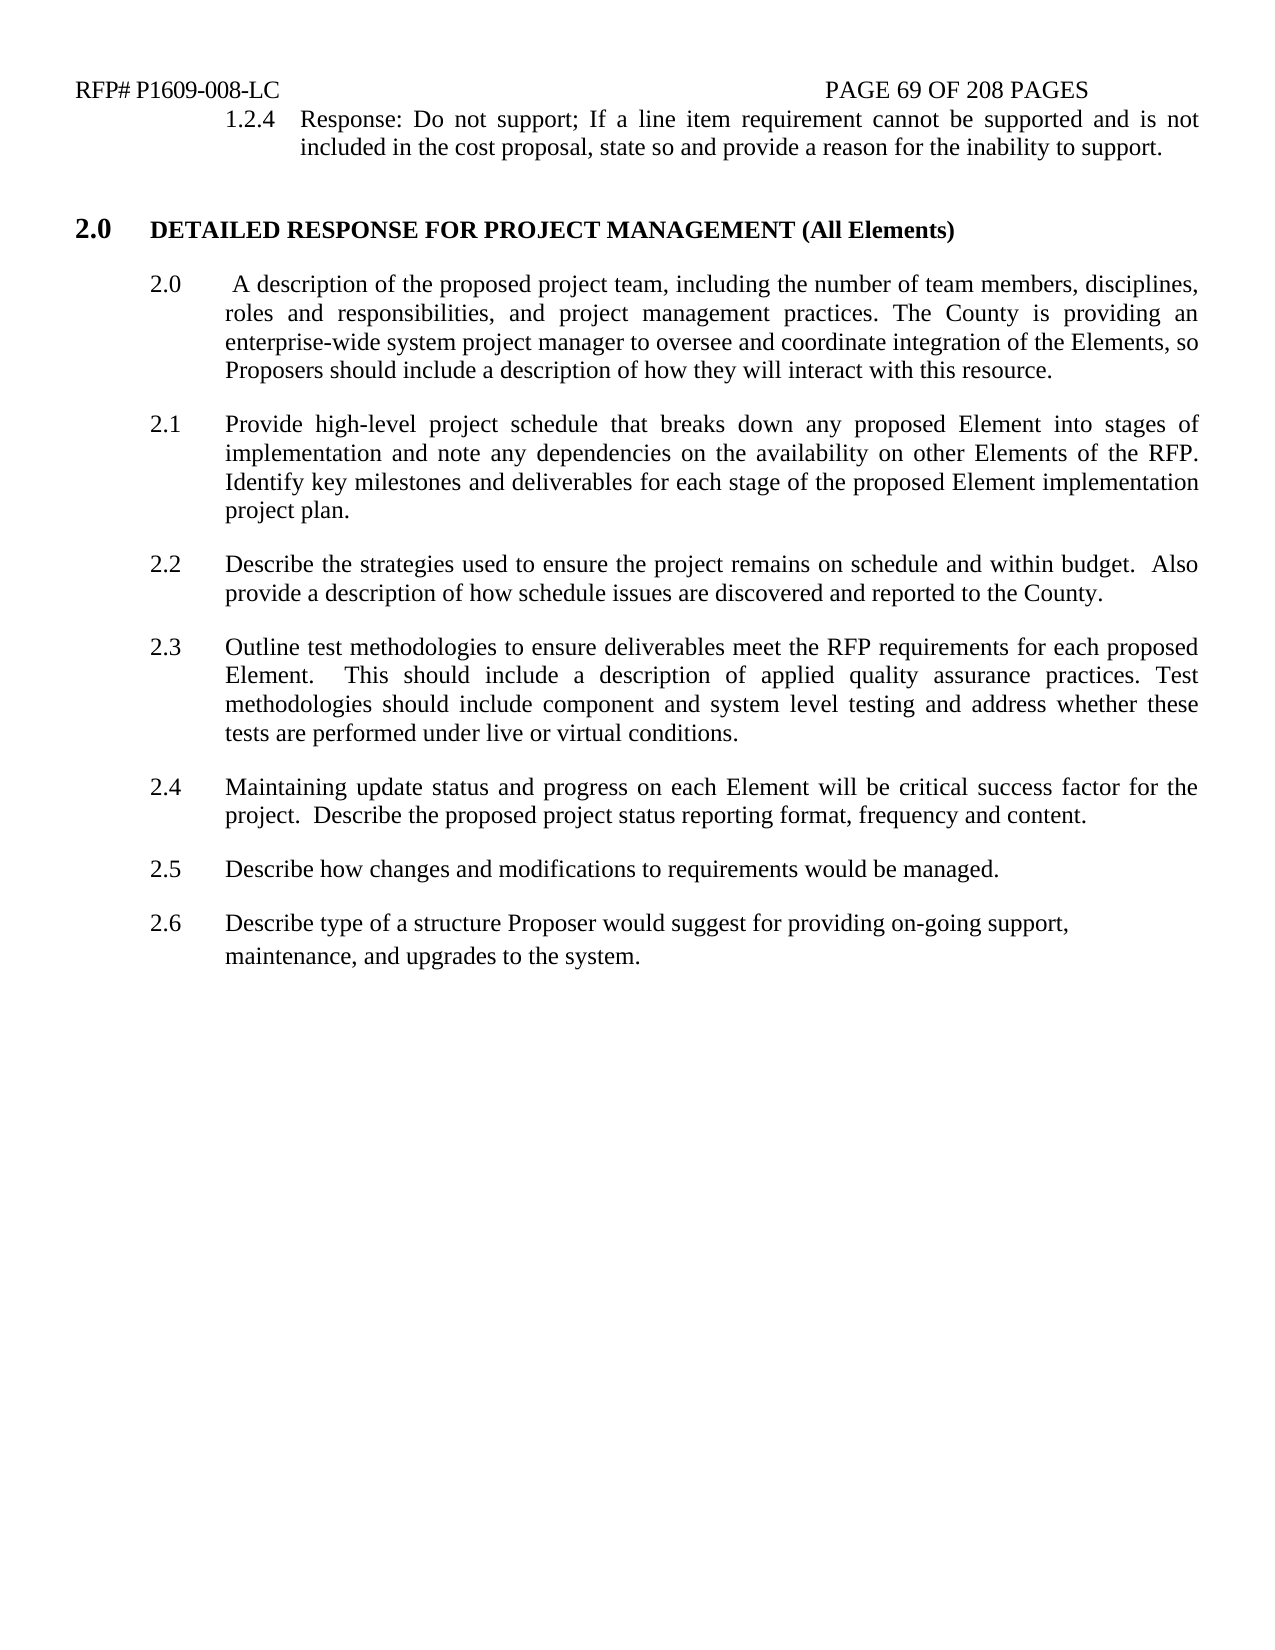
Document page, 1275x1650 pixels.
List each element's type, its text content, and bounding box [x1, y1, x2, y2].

list Describe the strategies used to ensure the project remains on schedule and within budget. Also provide a description of how schedule issues are discovered and reported to the County. [150, 549, 1200, 607]
list Maintaining update status and progress on each Element will be critical success factor for the project. Describe the proposed project status reporting format, frequency and content. [150, 772, 1200, 829]
list Response: Do not support; If a line item requirement cannot be supported and is not included in the cost proposal, state so and provide a reason for the inability to support. [225, 104, 1200, 161]
list A description of the proposed project team, including the number of team members, disciplines, roles and responsibilities, and project management practices. The County is providing an enterprise-wide system project manager to oversee and coordinate integration of the Elements, so Proposers should include a description of how they will interact with this resource. [150, 269, 1200, 384]
list Describe type of a structure Proposer would suggest for providing on-going support, maintenance, and upgrades to the system. [150, 908, 1200, 970]
list Provide high-level project schedule that breaks down any proposed Element into stages of implementation and note any dependencies on the availability on other Elements of the RFP. Identify key milestones and deliverables for each stage of the proposed Element implementation project plan. [150, 409, 1200, 524]
list Outline test methodologies to ensure deliverables meet the RFP requirements for each proposed Element. This should include a description of applied quality assurance practices. Test methodologies should include component and system level testing and address whether these tests are performed under live or virtual conditions. [150, 632, 1200, 747]
list Describe how changes and modifications to requirements would be managed. [150, 854, 1200, 883]
list DETAILED RESPONSE FOR PROJECT MANAGEMENT (All Elements) [75, 211, 1200, 244]
